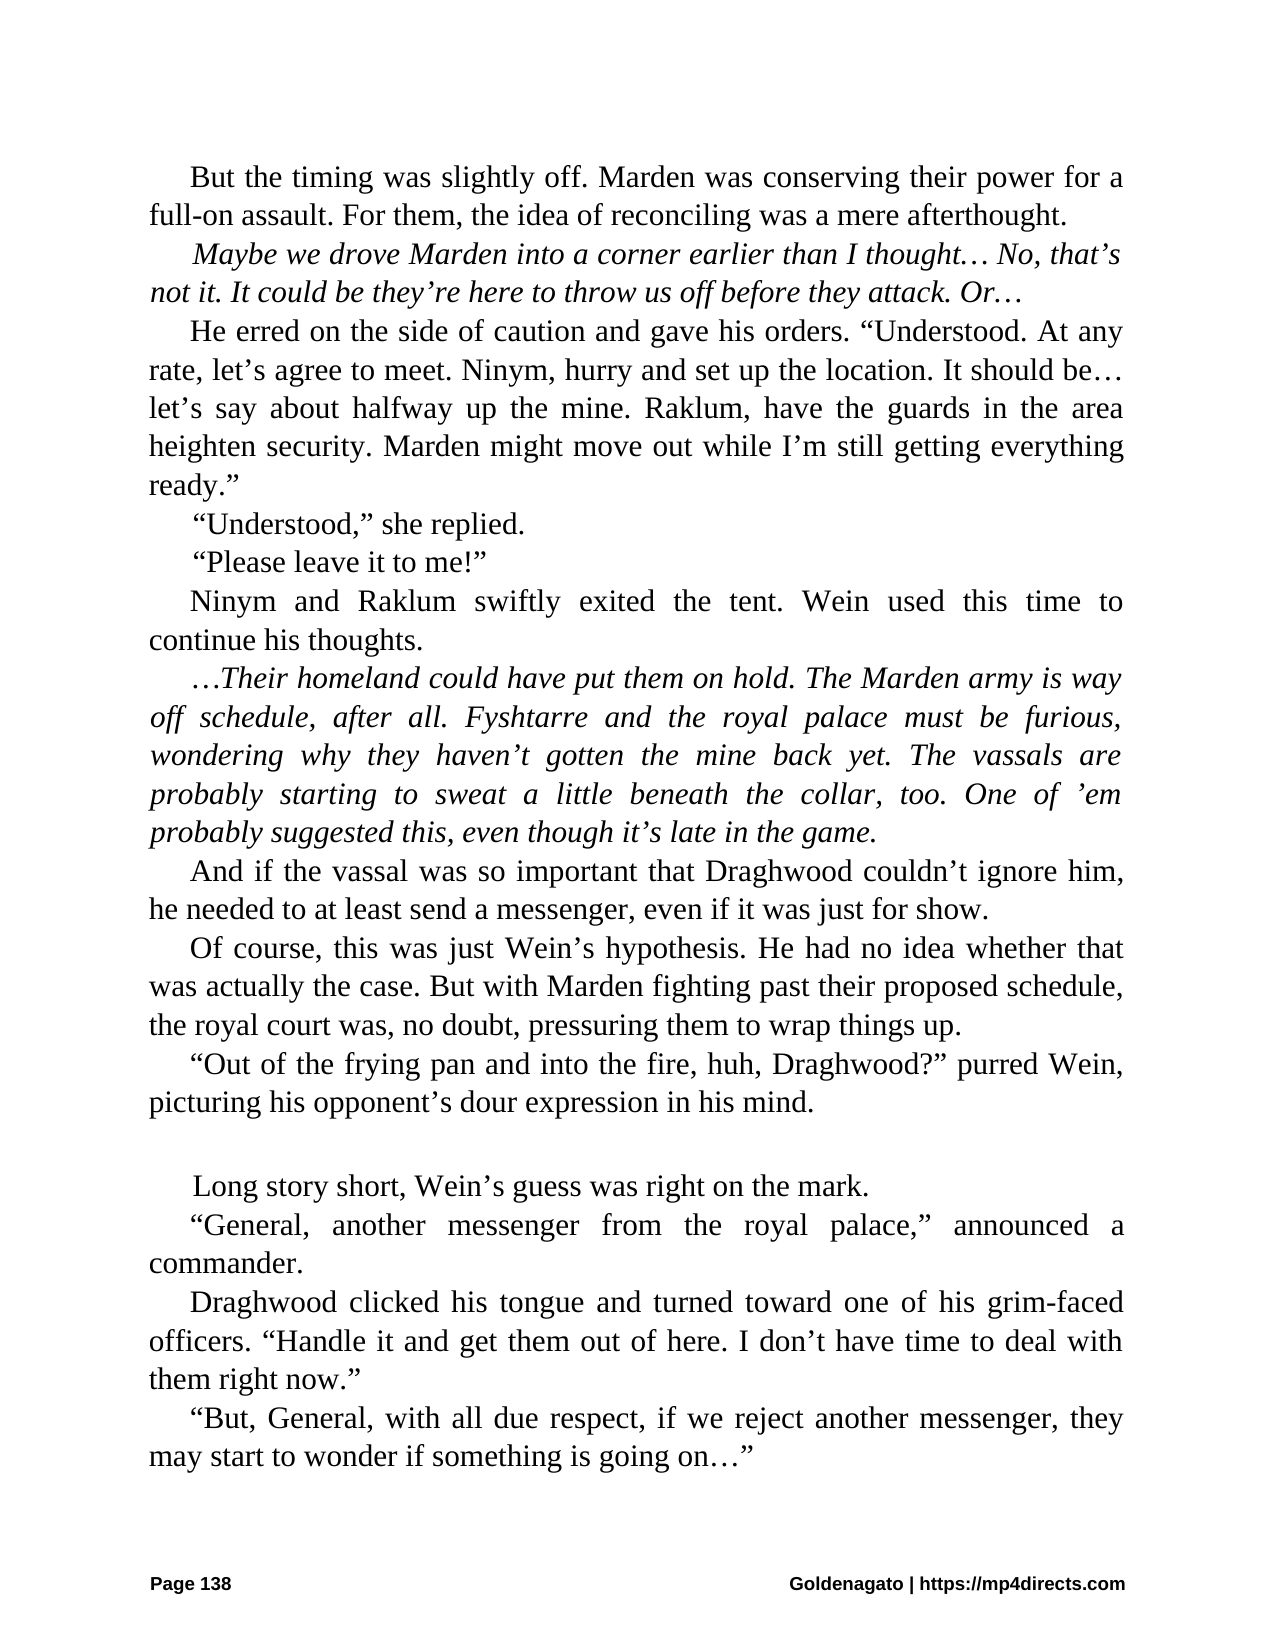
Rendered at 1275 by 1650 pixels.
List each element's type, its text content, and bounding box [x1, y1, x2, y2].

text Ninym and Raklum swiftly exited the tent. Wein used this time to continue his thoughts. [148, 582, 1125, 657]
text But the timing was slightly off. Marden was conserving their power for a full-on assault. For them, the idea of reconciling was a mere afterthought. [148, 158, 1125, 232]
text Draghwood clicked his tongue and turned toward one of his grim-faced officers. “Handle it and get them out of here. I don’t have time to deal with them right now.” [148, 1283, 1125, 1396]
text And if the vassal was so important that Draghwood couldn’t ignore him, he needed to at least send a messenger, even if it was just for show. [148, 852, 1125, 926]
text Of course, this was just Wein’s hypothesis. He had no idea whether that was actually the case. But with Marden fighting past their proposed schedule, the royal court was, no doubt, pressuring them to wrap things up. [148, 929, 1125, 1042]
text “General, another messenger from the royal palace,” announced a commander. [148, 1206, 1125, 1281]
text He erred on the side of caution and gave his orders. “Understood. At any rate, let’s agree to meet. Ninym, hurry and set up the location. It should be… let’s say about halfway up the mine. Raklum, have the guards in the area heighten security. Marden might move out while I’m still getting everything ready.” [148, 312, 1125, 502]
text “Understood,” she replied. [192, 505, 1125, 541]
text “But, General, with all due respect, if we reject another messenger, they may start to wonder if something is going on…” [148, 1399, 1125, 1473]
text Maybe we drove Marden into a corner earlier than I thought… No, that’s not it. It could be they’re here to throw us off before they attack. Or… [150, 235, 1126, 309]
text Long story short, Wein’s guess was right on the mark. [192, 1167, 1125, 1203]
text “Out of the frying pan and into the fire, huh, Draghwood?” purred Wein, picturing his opponent’s dour expression in his mind. [148, 1045, 1125, 1119]
text “Please leave it to me!” [192, 544, 1125, 579]
text …Their homeland could have put them on hold. The Marden army is way off schedule, after all. Fyshtarre and the royal palace must be furious, wondering why they haven’t gotten the mine back yet. The vassals are probably starting to sweat a little beneath the collar, too. One of ’em probably suggested this, even though it’s late in the game. [150, 659, 1126, 849]
